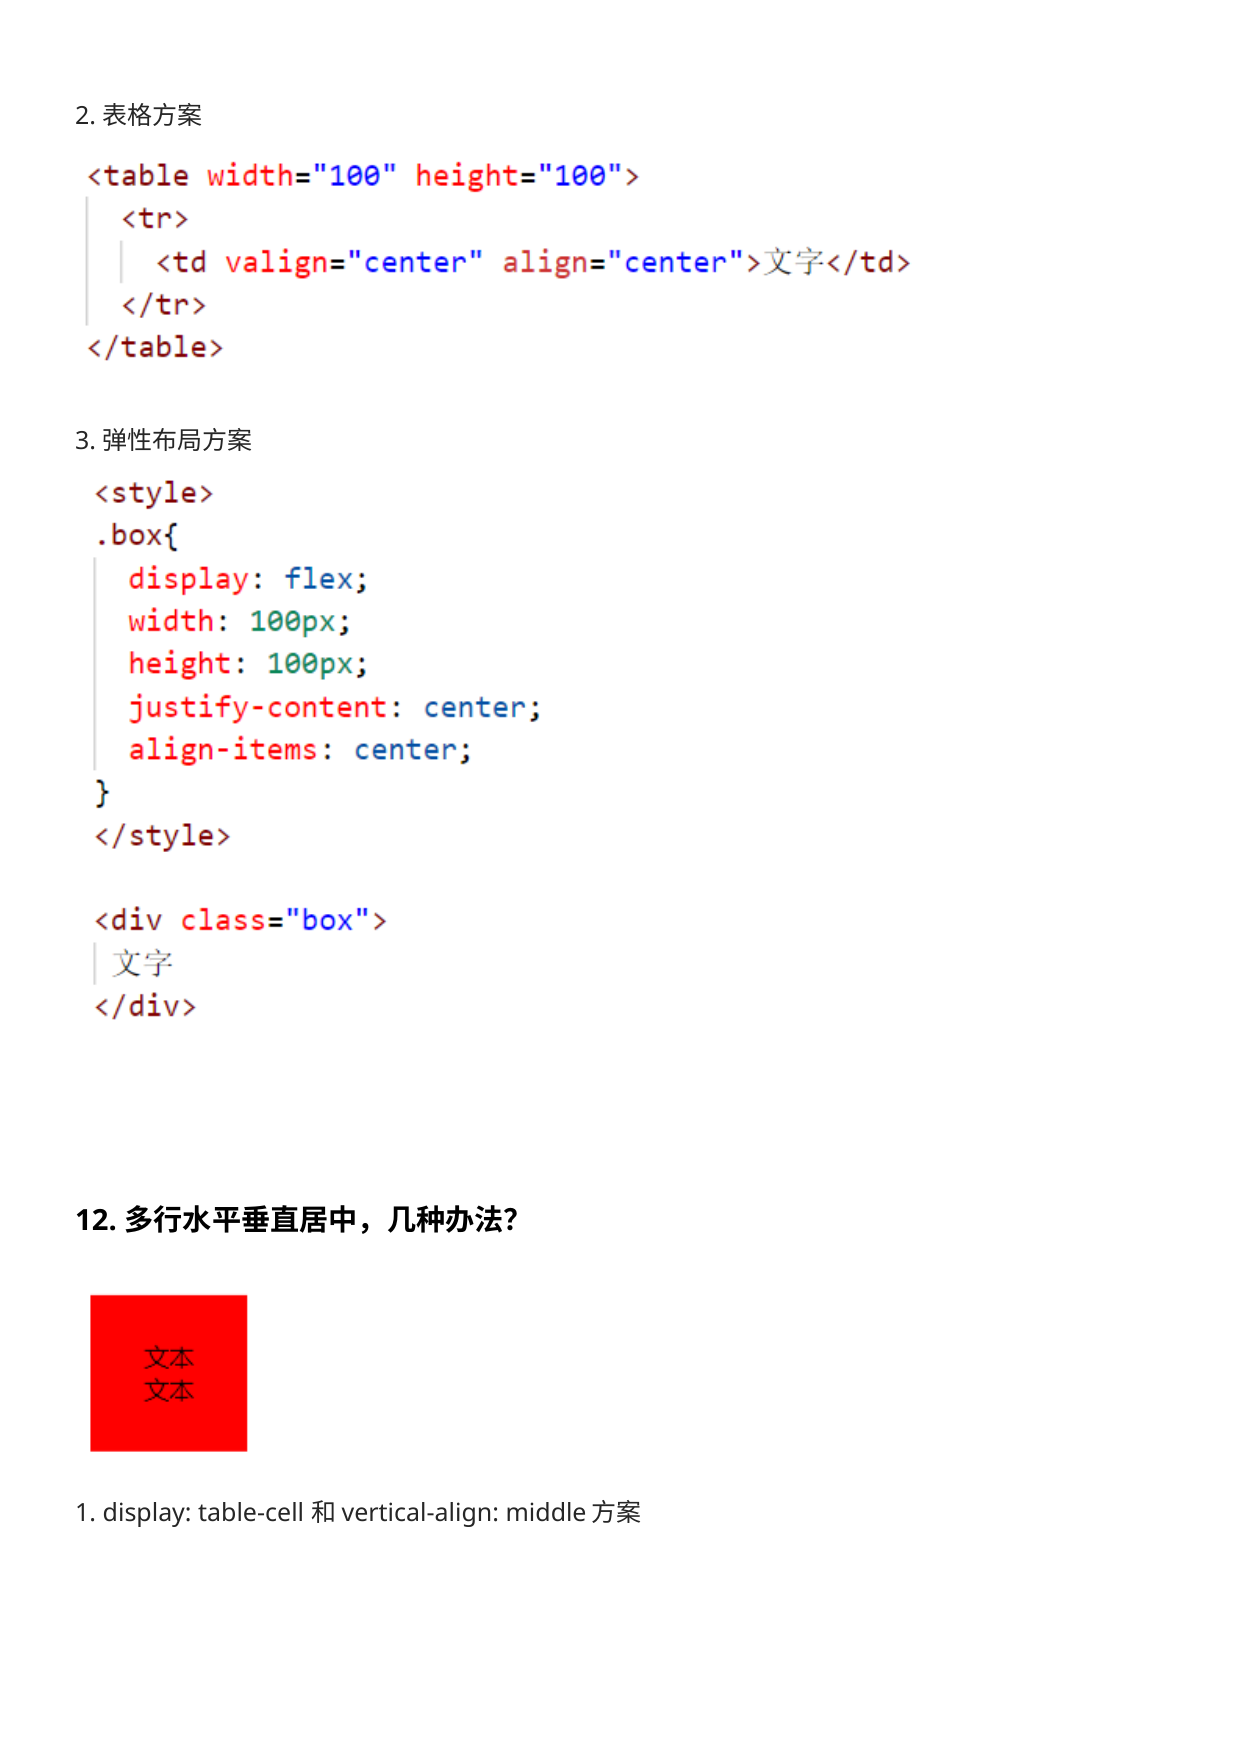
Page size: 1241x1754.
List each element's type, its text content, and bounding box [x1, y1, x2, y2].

picture [75, 1283, 260, 1466]
text 多行水平垂直居中，几种办法？ [75, 1186, 1165, 1251]
list 表格方案 [75, 81, 1165, 146]
picture [75, 145, 935, 373]
list display: table-cell 和 vertical-align: middle方案 [75, 1478, 1165, 1543]
list 弹性布局方案 [75, 406, 1165, 471]
picture [75, 470, 561, 1032]
